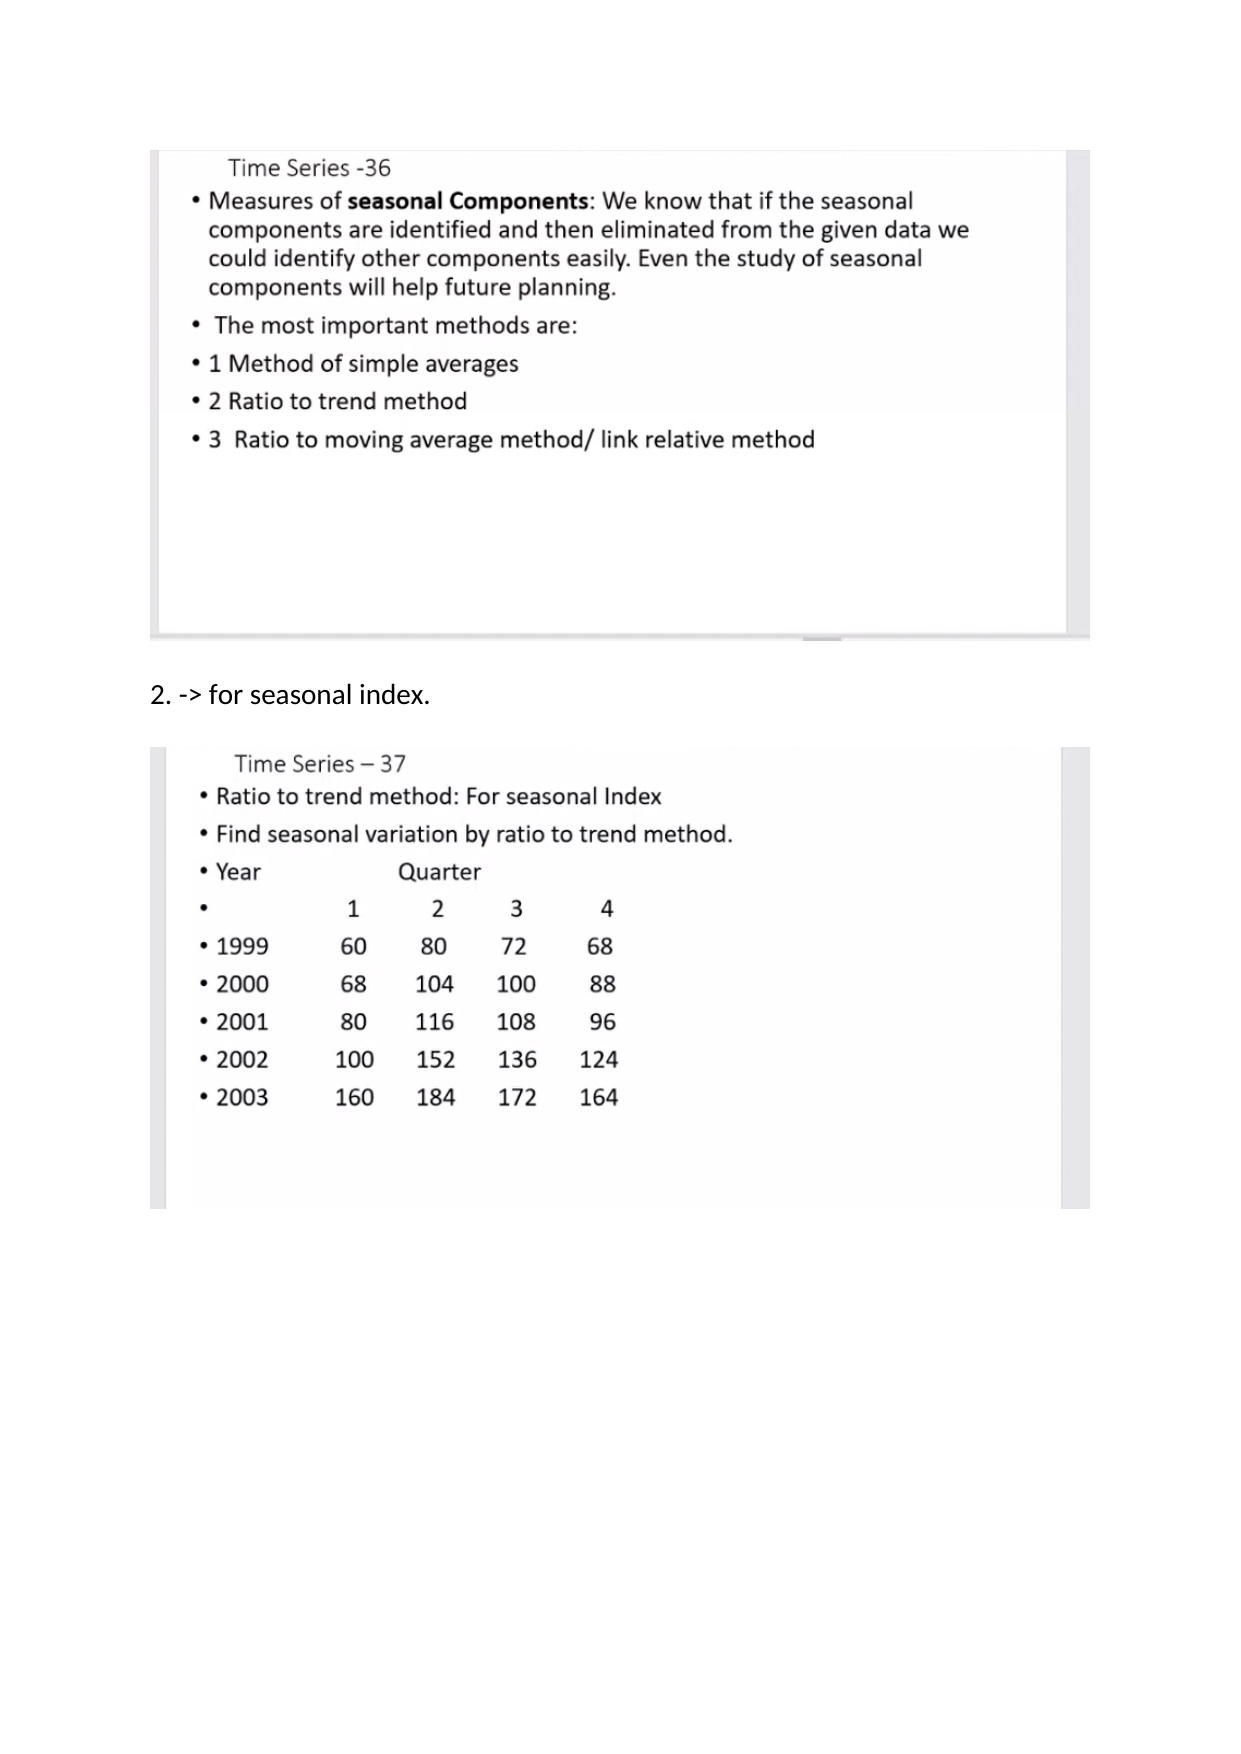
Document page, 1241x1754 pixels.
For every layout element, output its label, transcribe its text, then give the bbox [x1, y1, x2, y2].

text 2. -> for seasonal index. [150, 676, 1090, 712]
picture [150, 747, 1091, 1209]
picture [150, 150, 1091, 641]
